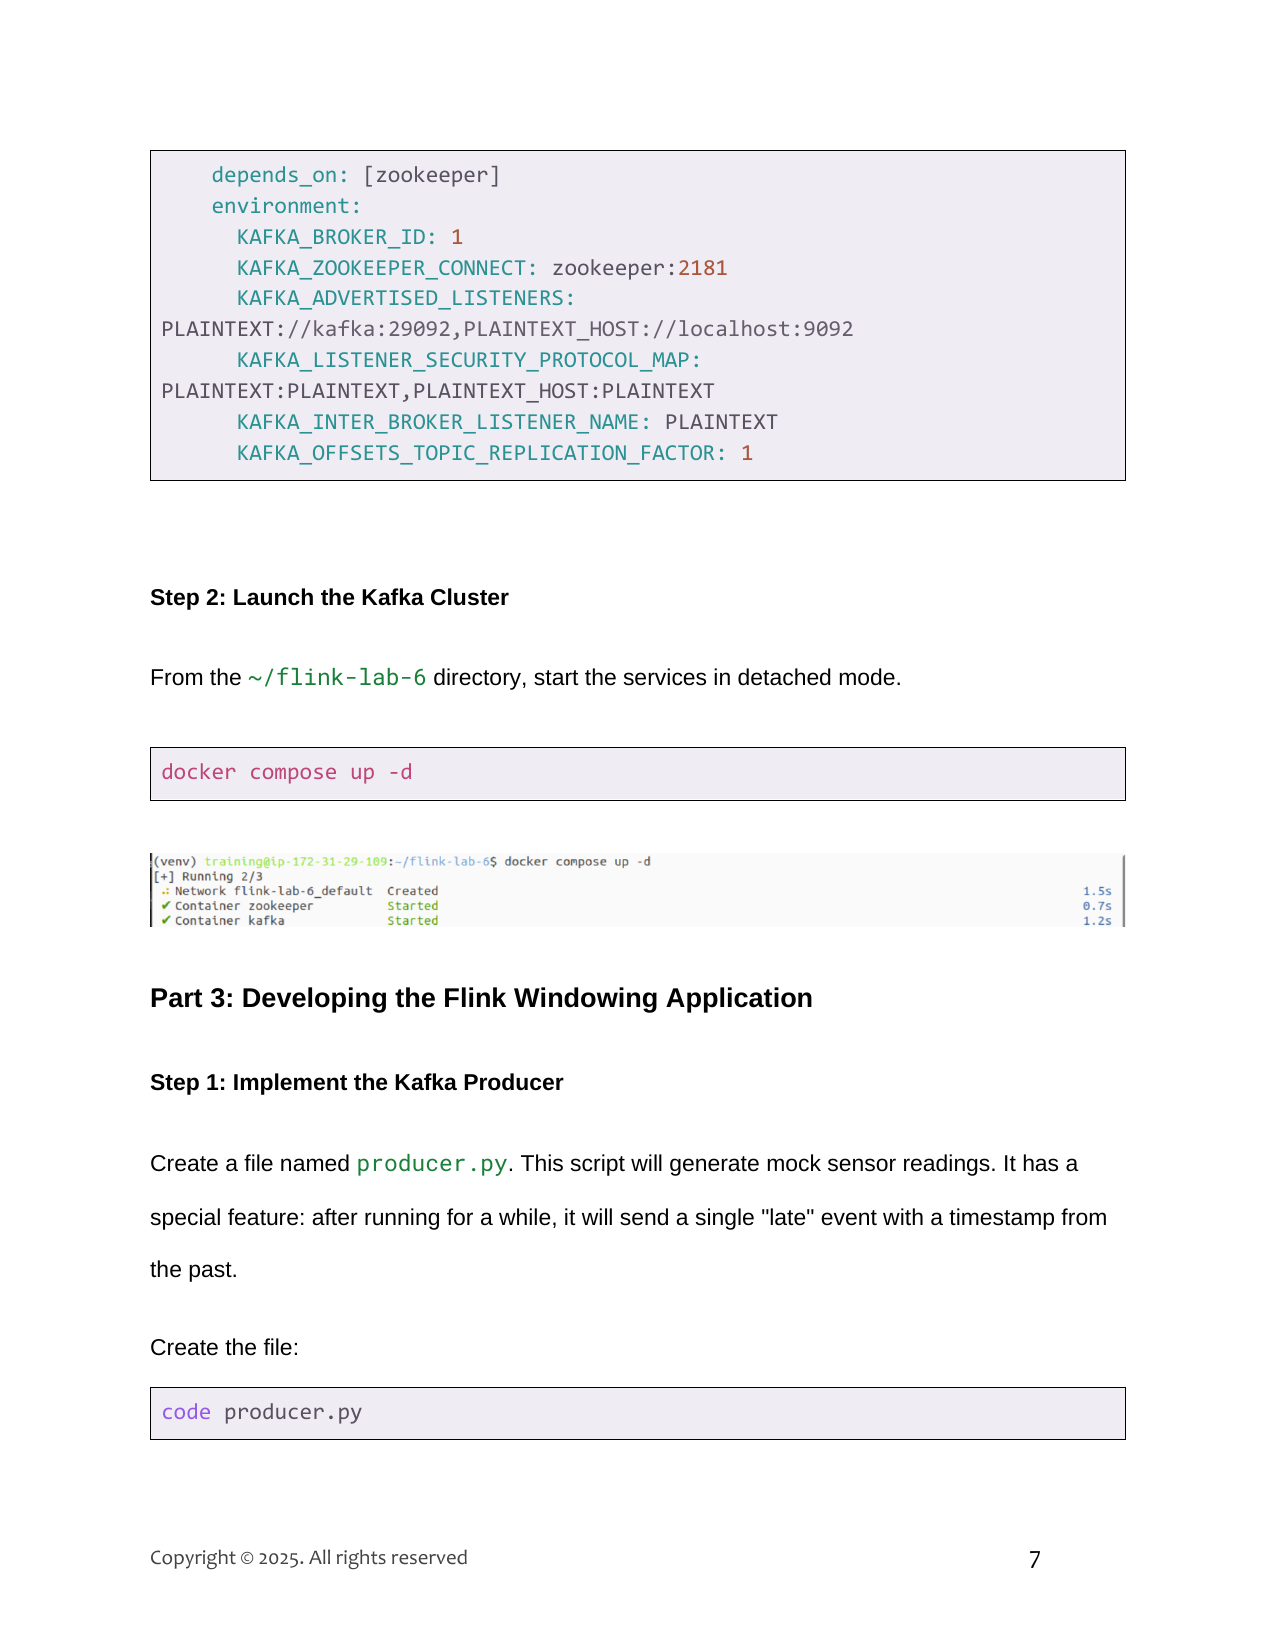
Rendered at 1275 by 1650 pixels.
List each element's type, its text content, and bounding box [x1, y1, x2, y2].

table_header docker compose up -d [151, 748, 1125, 799]
text From the ~/flink-lab-6 directory, start the services in detached mode. [150, 662, 1125, 692]
picture [150, 853, 1125, 927]
text Step 1: Implement the Kafka Producer [150, 1069, 1125, 1096]
table_header code producer.py [151, 1388, 1125, 1439]
text Step 2: Launch the Kafka Cluster [150, 584, 1125, 610]
text Create the file: [150, 1334, 1125, 1360]
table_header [151, 151, 1125, 480]
text Create a file named producer.py. This script will generate mock sensor readings. It has a special feature: after running for a while, it will send a single "late" event with a timestamp from the past. [150, 1147, 1125, 1283]
subtitle Part 3: Developing the Flink Windowing Application [150, 982, 1125, 1013]
